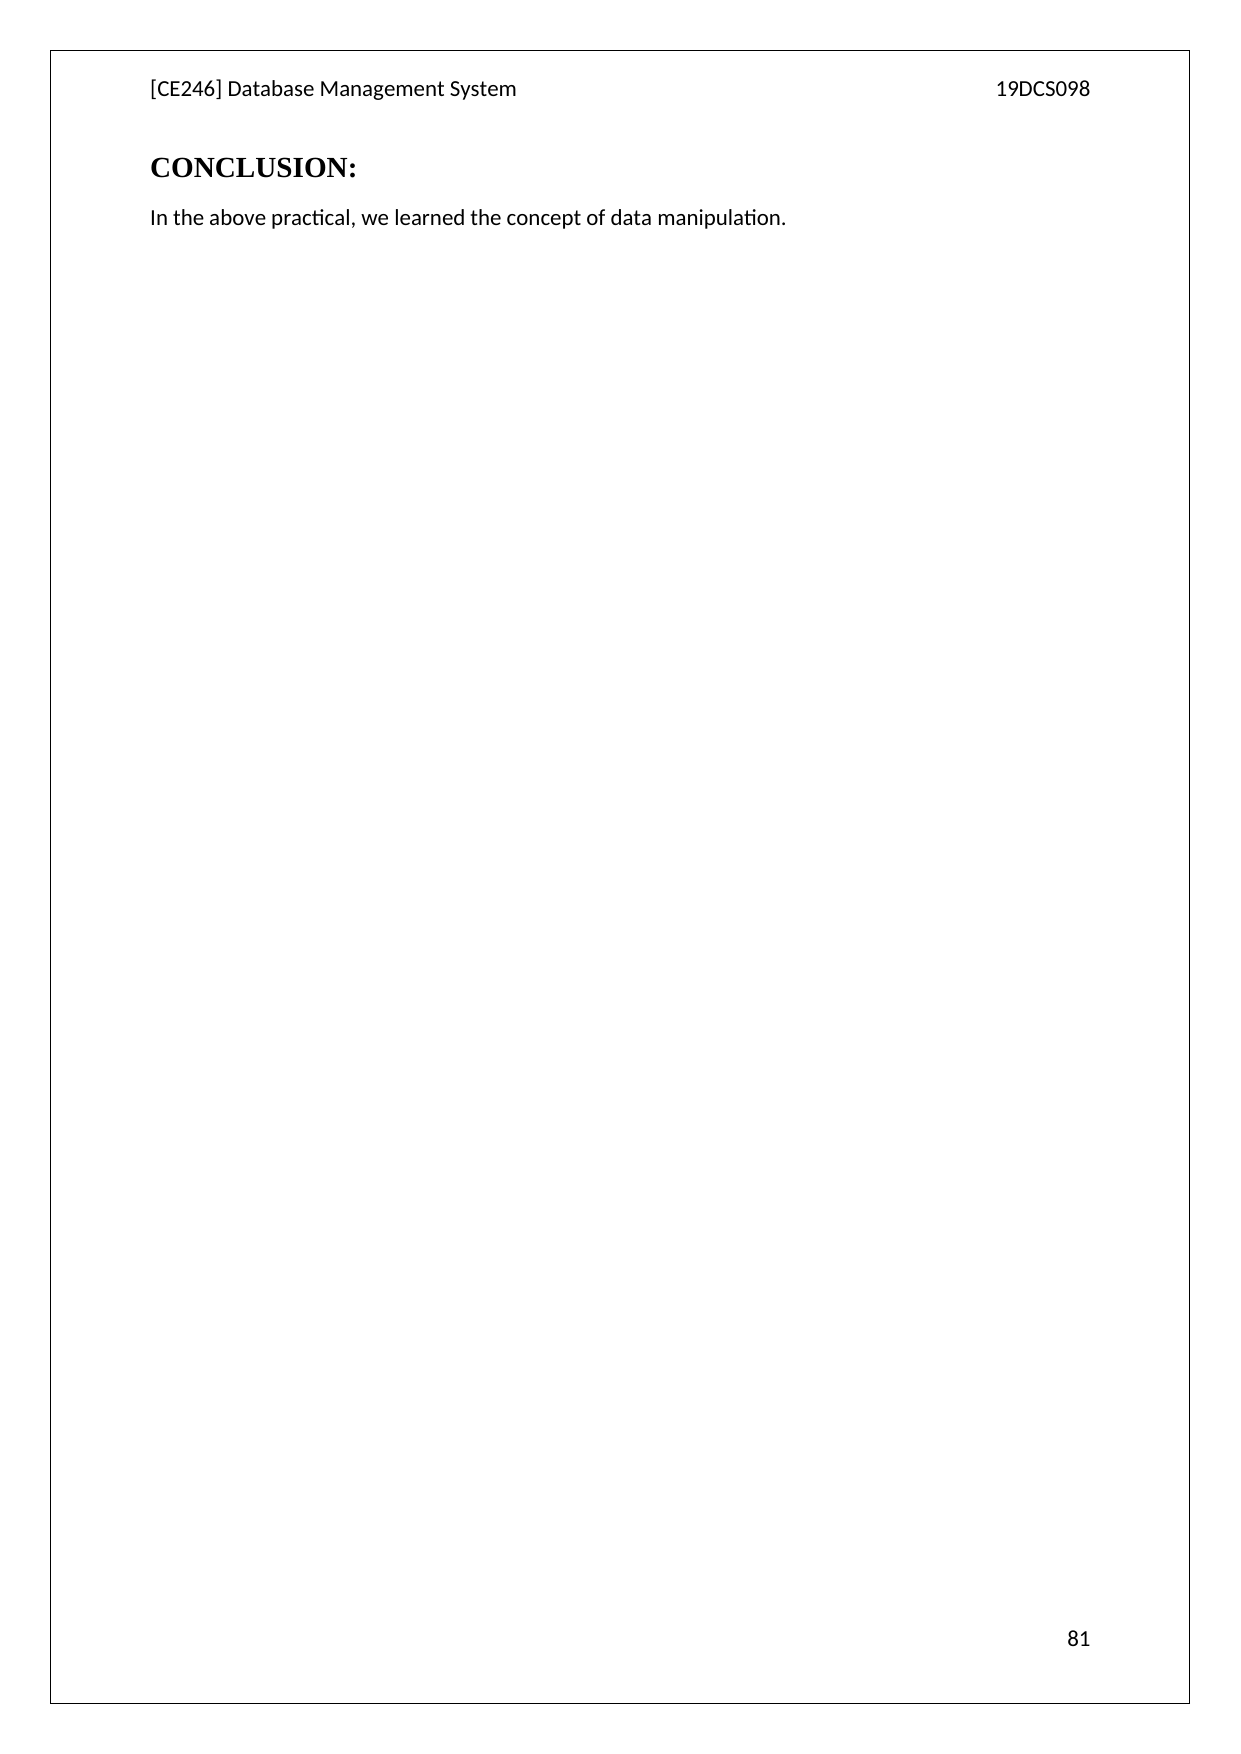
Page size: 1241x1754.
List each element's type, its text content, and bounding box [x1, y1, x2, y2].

text CONCLUSION: [150, 150, 1090, 183]
text In the above practical, we learned the concept of data manipulation. [150, 203, 1090, 231]
